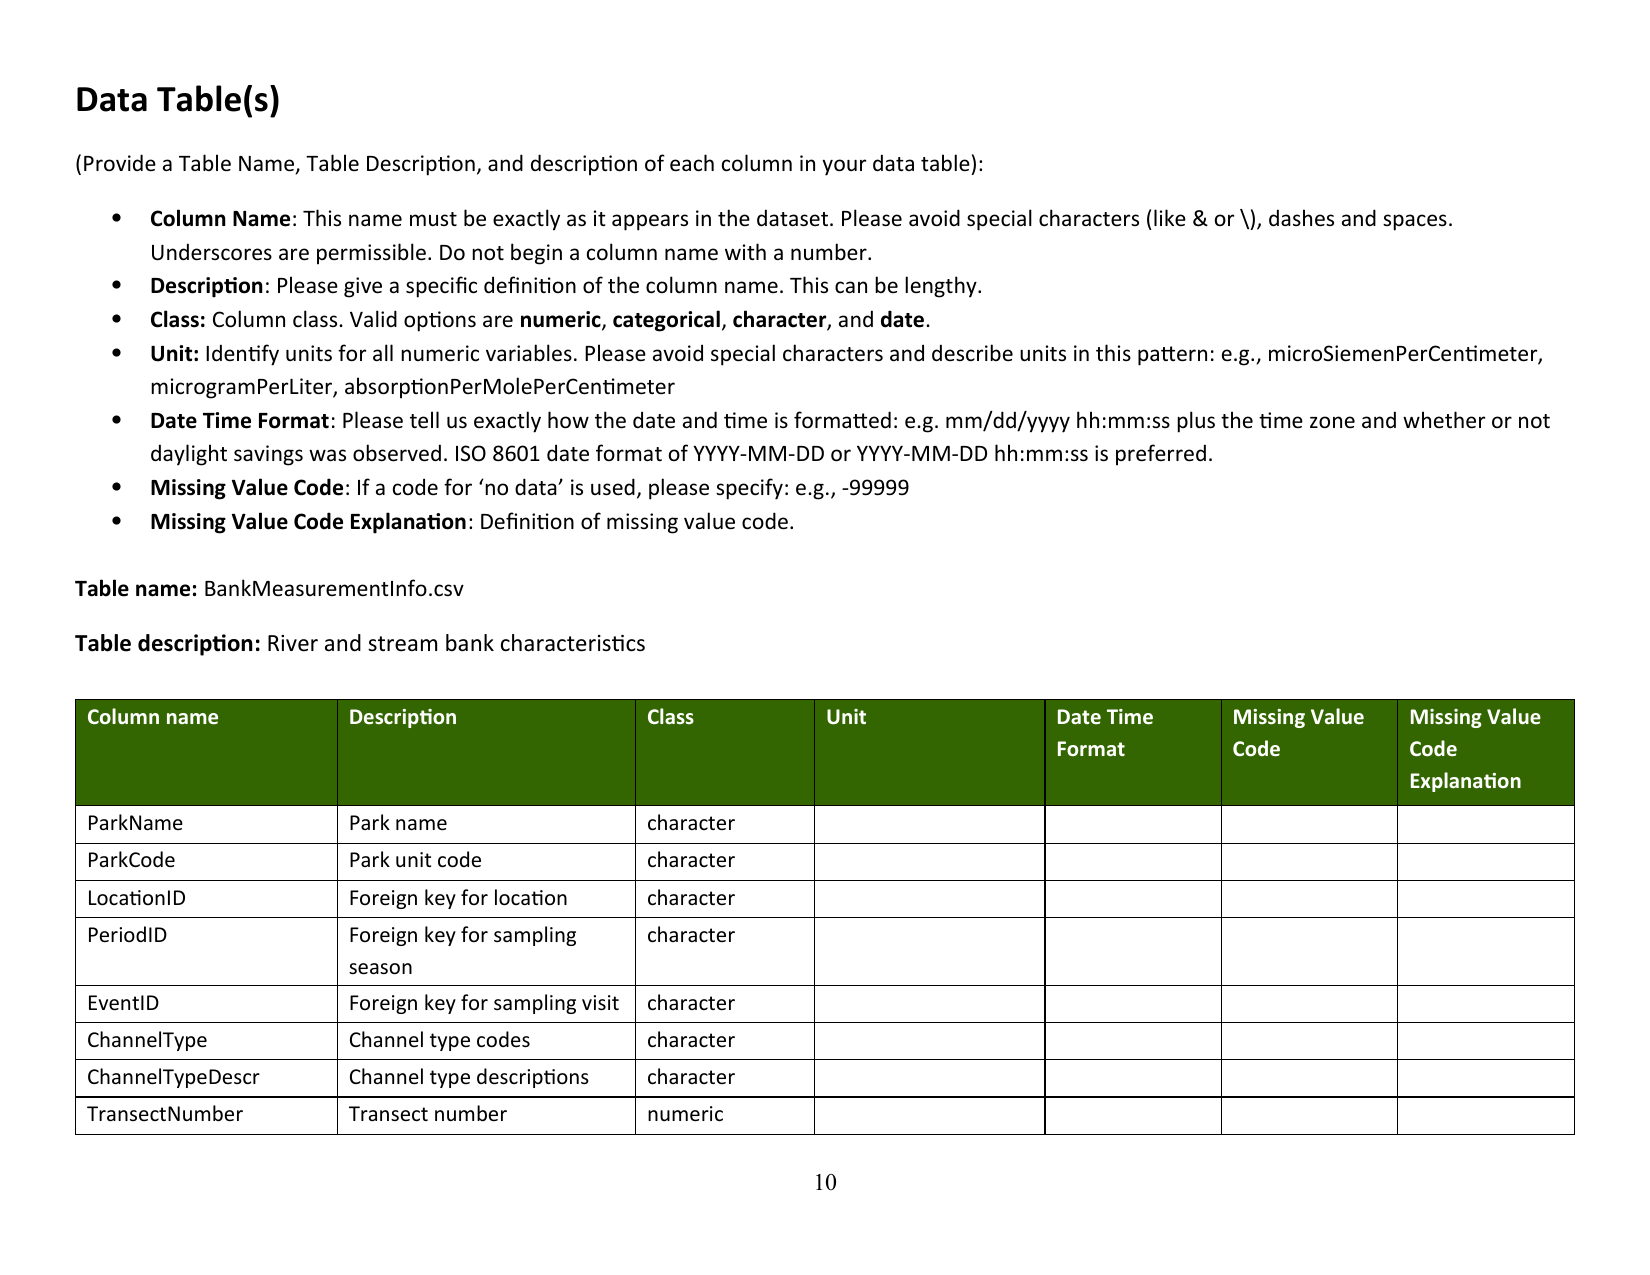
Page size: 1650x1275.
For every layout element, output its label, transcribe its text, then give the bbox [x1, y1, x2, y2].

table_cell [1046, 806, 1221, 842]
table_cell [1398, 1060, 1574, 1096]
table_cell LocationID [76, 881, 337, 917]
table_cell [1398, 918, 1574, 985]
table_cell PeriodID [76, 918, 337, 985]
table_cell ParkName [76, 806, 337, 842]
table_cell [1222, 918, 1397, 985]
table_cell [815, 1023, 1044, 1059]
table_cell [1046, 918, 1221, 985]
table_cell Foreign key for location [338, 881, 635, 917]
table_cell [1222, 844, 1397, 879]
table_cell TransectNumber [76, 1098, 337, 1133]
table_cell Channel type codes [338, 1023, 635, 1059]
table_cell [1046, 1098, 1221, 1133]
list Description: Please give a specific definition of the column name. This can be lengthy. [112, 270, 1575, 299]
table_cell [815, 881, 1044, 917]
table_cell [1398, 986, 1574, 1022]
table_header Missing Value Code Explanation [1398, 700, 1574, 805]
subtitle Data Table(s) [75, 75, 1575, 121]
table_cell [1398, 806, 1574, 842]
list Date Time Format: Please tell us exactly how the date and time is formatted: e.g. mm/dd/yyyy hh:mm:ss plus the time zone and whether or not daylight savings was observed. ISO 8601 date format of YYYY-MM-DD or YYYY-MM-DD hh:mm:ss is preferred. [112, 405, 1575, 468]
table_cell [1222, 1023, 1397, 1059]
table_cell character [636, 806, 814, 842]
table_cell [815, 1060, 1044, 1096]
table_cell [1222, 1098, 1397, 1133]
table_cell [1046, 986, 1221, 1022]
table_header Class [636, 700, 814, 805]
text Table name: BankMeasurementInfo.csv [75, 573, 1575, 602]
table_cell Park unit code [338, 844, 635, 879]
list Missing Value Code: If a code for ‘no data’ is used, please specify: e.g., -99999 [112, 472, 1575, 501]
table_cell [1398, 881, 1574, 917]
table_header Column name [76, 700, 337, 805]
table_cell [815, 986, 1044, 1022]
table_cell character [636, 844, 814, 879]
table_cell character [636, 1060, 814, 1096]
table_cell [1222, 806, 1397, 842]
table_cell [1046, 881, 1221, 917]
table_cell [815, 806, 1044, 842]
table_cell [1046, 844, 1221, 879]
list Class: Column class. Valid options are numeric, categorical, character, and date. [112, 304, 1575, 333]
list Unit: Identify units for all numeric variables. Please avoid special characters and describe units in this pattern: e.g., microSiemenPerCentimeter, microgramPerLiter, absorptionPerMolePerCentimeter [112, 338, 1575, 401]
table_cell [815, 918, 1044, 985]
table_cell Channel type descriptions [338, 1060, 635, 1096]
table_cell Park name [338, 806, 635, 842]
table_header Description [338, 700, 635, 805]
table_cell [1222, 1060, 1397, 1096]
table_header Unit [815, 700, 1044, 805]
table_cell [1398, 844, 1574, 879]
table_cell Foreign key for sampling visit [338, 986, 635, 1022]
table_cell ParkCode [76, 844, 337, 879]
text (Provide a Table Name, Table Description, and description of each column in your data table): [75, 148, 1575, 178]
table_cell [1046, 1023, 1221, 1059]
list Column Name: This name must be exactly as it appears in the dataset. Please avoid special characters (like & or \), dashes and spaces. Underscores are permissible. Do not begin a column name with a number. [112, 203, 1575, 266]
table_cell character [636, 918, 814, 985]
table_cell ChannelTypeDescr [76, 1060, 337, 1096]
list Missing Value Code Explanation: Definition of missing value code. [112, 506, 1575, 535]
table_header Missing Value Code [1222, 700, 1397, 805]
table_cell character [636, 986, 814, 1022]
table_header Date Time Format [1046, 700, 1221, 805]
table_cell [1222, 881, 1397, 917]
table_cell [1222, 986, 1397, 1022]
table_cell character [636, 881, 814, 917]
table_cell numeric [636, 1098, 814, 1133]
table_cell Transect number [338, 1098, 635, 1133]
table_cell [1398, 1023, 1574, 1059]
table_cell [1046, 1060, 1221, 1096]
text Table description: River and stream bank characteristics [75, 628, 1575, 658]
table_cell character [636, 1023, 814, 1059]
table_cell ChannelType [76, 1023, 337, 1059]
table_cell Foreign key for sampling season [338, 918, 635, 985]
table_cell [815, 1098, 1044, 1133]
table_cell [1398, 1098, 1574, 1133]
table_cell EventID [76, 986, 337, 1022]
table_cell [815, 844, 1044, 879]
